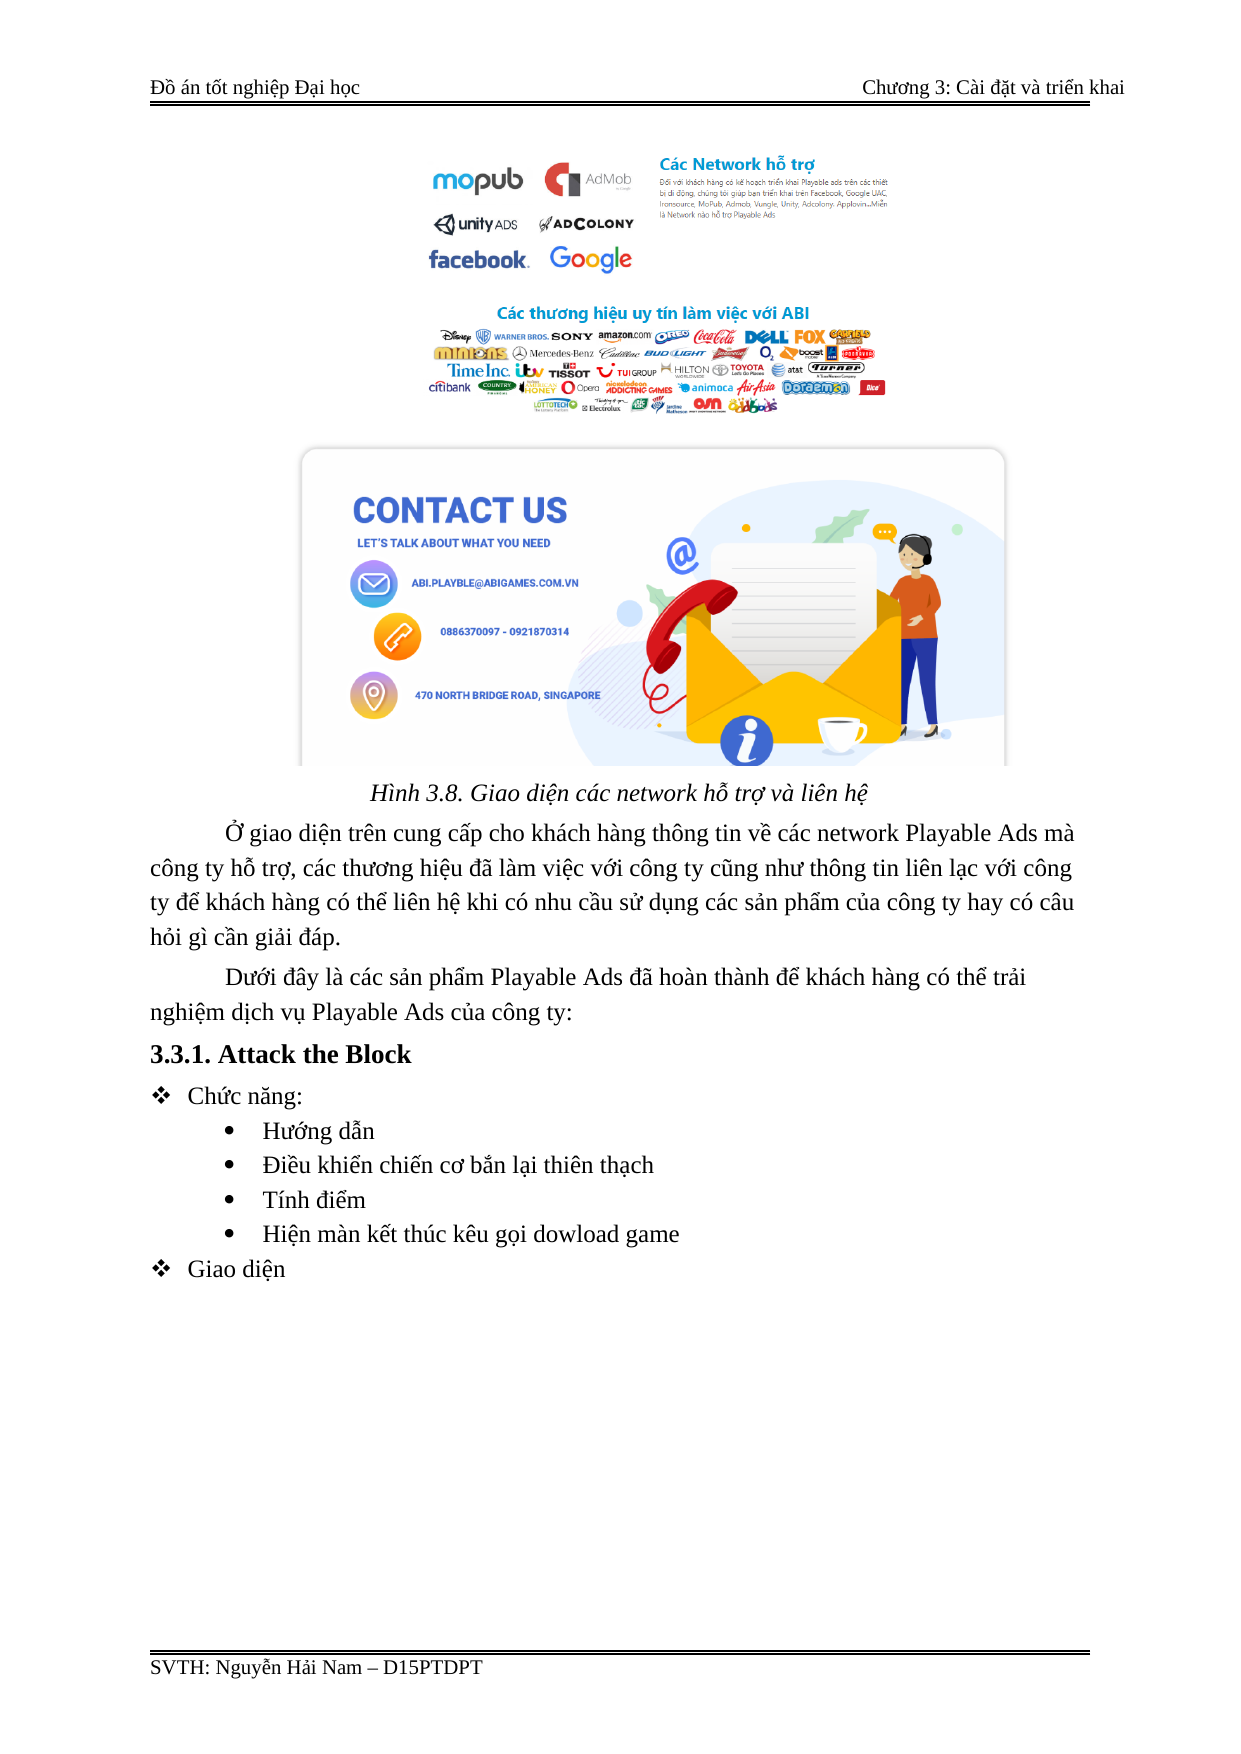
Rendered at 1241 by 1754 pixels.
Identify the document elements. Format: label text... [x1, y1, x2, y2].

text Dưới đây là các sản phẩm Playable Ads đã hoàn thành để khách hàng có thể trải nghiệm dịch vụ Playable Ads của công ty: [150, 962, 1090, 1026]
list Giao diện [150, 1254, 1090, 1282]
picture [202, 150, 1039, 766]
list Hiện màn kết thúc kêu gọi dowload game [225, 1219, 1090, 1248]
list Hướng dẫn [225, 1116, 1090, 1144]
list Tính điểm [225, 1185, 1090, 1213]
list Chức năng: [150, 1081, 1090, 1110]
text Hình 3.8. Giao diện các network hỗ trợ và liên hệ [150, 778, 1090, 806]
list Điều khiển chiến cơ bắn lại thiên thạch [225, 1150, 1090, 1179]
subtitle 3.3.1. Attack the Block [150, 1038, 1090, 1069]
text Ở giao diện trên cung cấp cho khách hàng thông tin về các network Playable Ads mà công ty hỗ trợ, các thương hiệu đã làm việc với công ty cũng như thông tin liên lạc với công ty để khách hàng có thể liên hệ khi có nhu cầu sử dụng các sản phẩm của công ty hay có câu hỏi gì cần giải đáp. [150, 818, 1090, 951]
